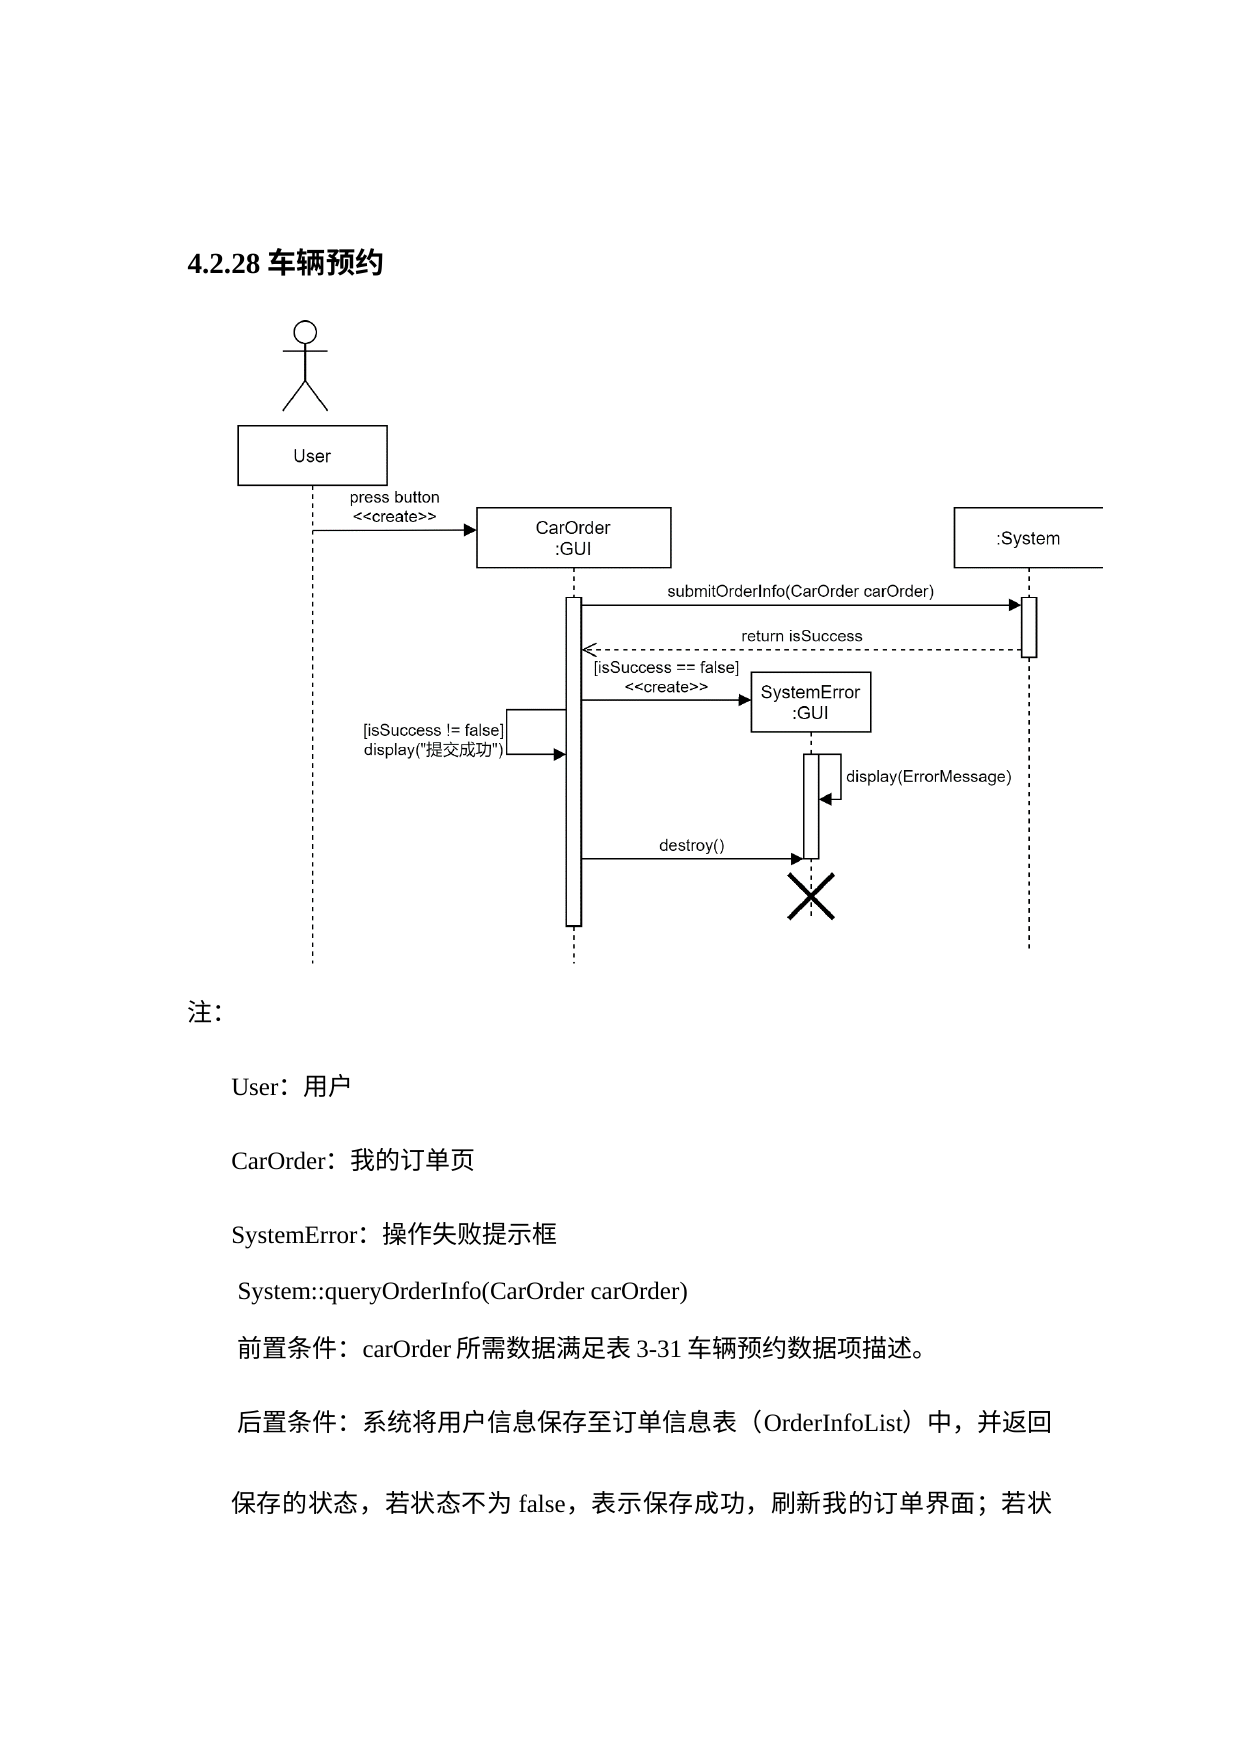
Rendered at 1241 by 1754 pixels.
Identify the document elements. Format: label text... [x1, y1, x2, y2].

picture [237, 320, 1103, 964]
text User：用户 [187, 1052, 1053, 1117]
text 注： [187, 978, 1053, 1043]
text System::queryOrderInfo(CarOrder carOrder) [231, 1274, 1053, 1307]
text CarOrder：我的订单页 [187, 1126, 1053, 1191]
text 前置条件：carOrder所需数据满足表3-31车辆预约数据项描述。 [231, 1314, 1053, 1379]
text SystemError：操作失败提示框 [187, 1200, 1053, 1265]
subtitle 车辆预约 [187, 229, 1053, 294]
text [231, 1388, 1053, 1534]
